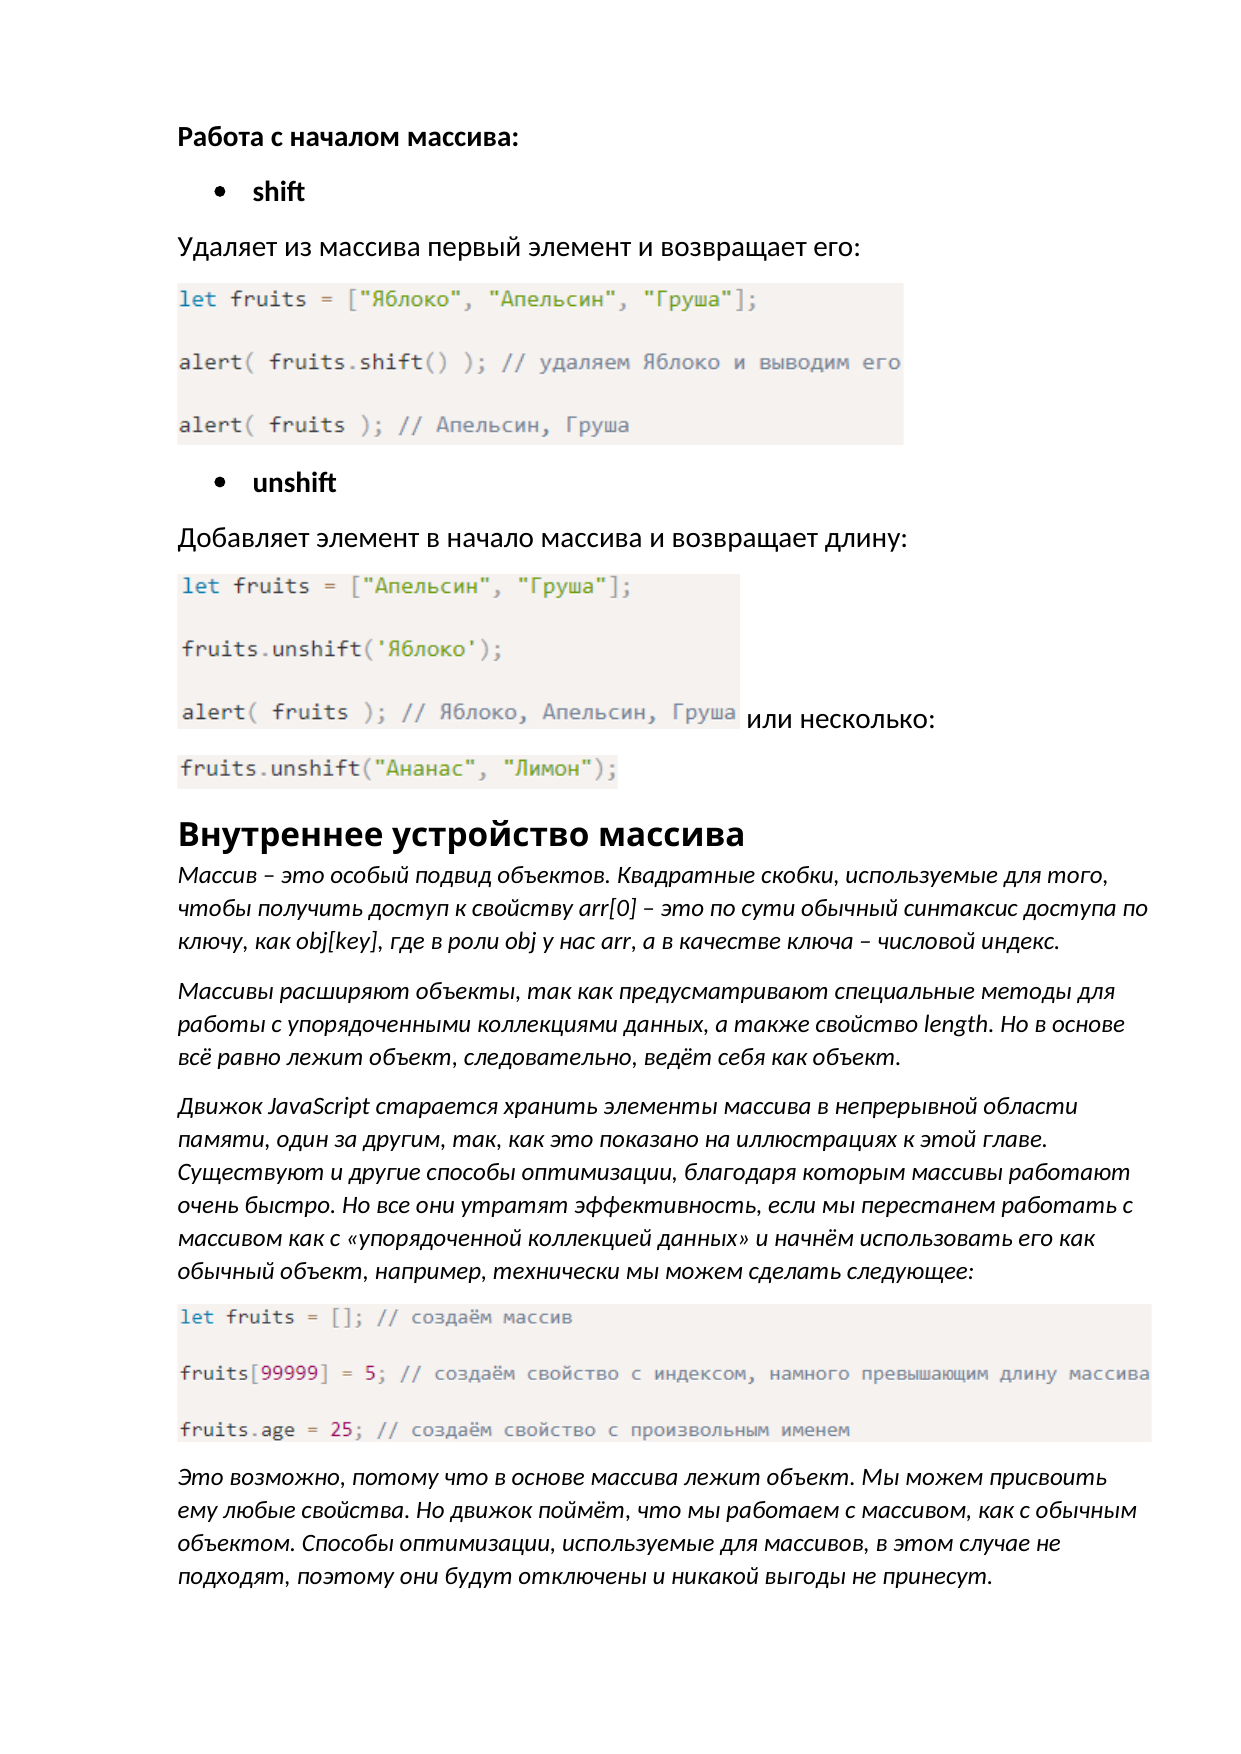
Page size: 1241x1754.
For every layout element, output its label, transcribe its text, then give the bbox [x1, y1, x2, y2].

text Массивы расширяют объекты, так как предусматривают специальные методы для работы с упорядоченными коллекциями данных, а также свойство length. Но в основе всё равно лежит объект, следовательно, ведёт себя как объект. [177, 975, 1152, 1071]
text Удаляет из массива первый элемент и возвращает его: [177, 228, 1152, 264]
text Массив – это особый подвид объектов. Квадратные скобки, используемые для того, чтобы получить доступ к свойству arr[0] – это по сути обычный синтаксис доступа по ключу, как obj[key], где в роли obj у нас arr, а в качестве ключа – числовой индекс. [177, 859, 1152, 956]
text Работа с началом массива: [177, 118, 1152, 154]
picture [177, 755, 618, 789]
text Добавляет элемент в начало массива и возвращает длину: [177, 519, 1152, 554]
picture [177, 1304, 1152, 1442]
subtitle Внутреннее устройство массива [177, 811, 1152, 856]
text Это возможно, потому что в основе массива лежит объект. Мы можем присвоить ему любые свойства. Но движок поймёт, что мы работаем с массивом, как с обычным объектом. Способы оптимизации, используемые для массивов, в этом случае не подходят, поэтому они будут отключены и никакой выгоды не принесут. [177, 1461, 1152, 1591]
picture [177, 574, 740, 729]
list shift [215, 173, 1152, 209]
text Движок JavaScript старается хранить элементы массива в непрерывной области памяти, один за другим, так, как это показано на иллюстрациях к этой главе. Существуют и другие способы оптимизации, благодаря которым массивы работают очень быстро. Но все они утратят эффективность, если мы перестанем работать с массивом как с «упорядоченной коллекцией данных» и начнём использовать его как обычный объект, например, технически мы можем сделать следующее: [177, 1090, 1152, 1286]
picture [177, 283, 904, 445]
list unshift [215, 464, 1152, 499]
